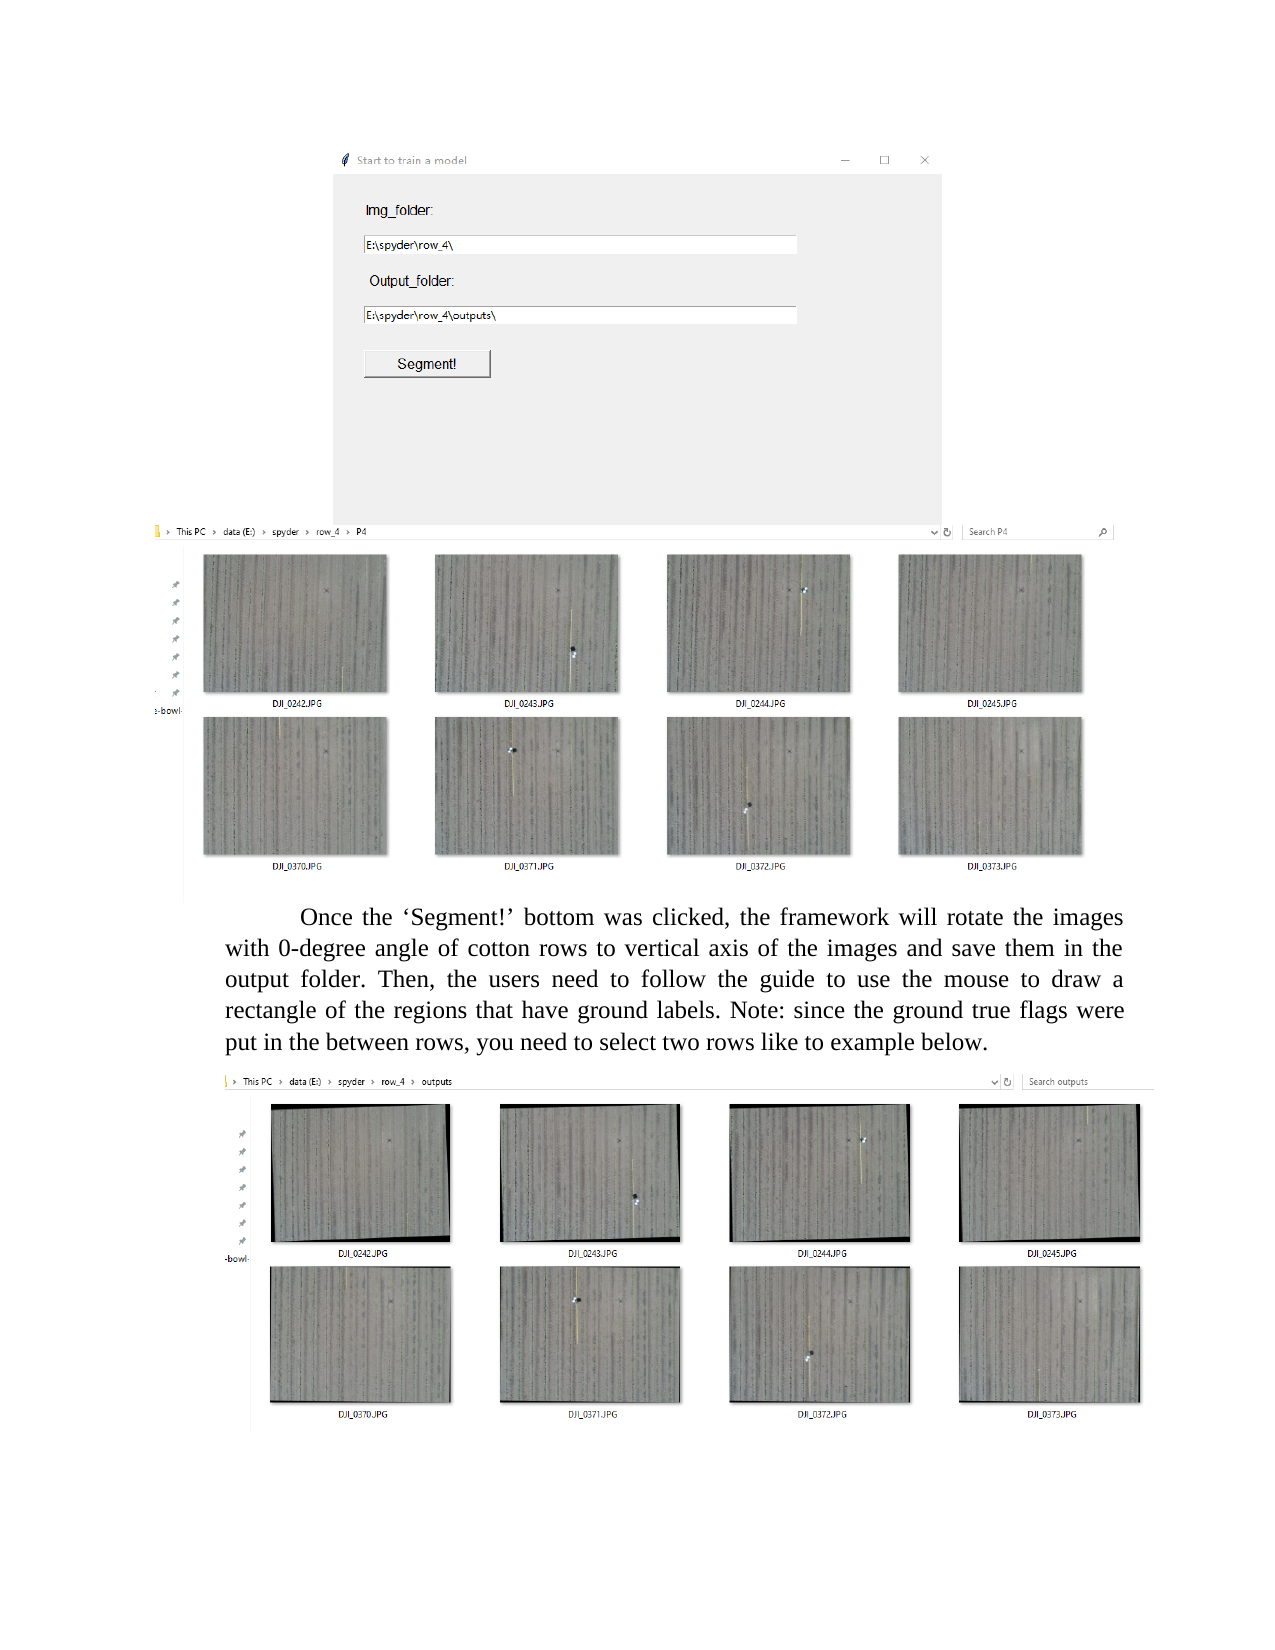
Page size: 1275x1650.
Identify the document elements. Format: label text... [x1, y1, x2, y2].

picture [155, 150, 1120, 903]
text Once the ‘Segment!’ bottom was clicked, the framework will rotate the images with 0-degree angle of cotton rows to vertical axis of the images and save them in the output folder. Then, the users need to follow the guide to use the mouse to draw a rectangle of the regions that have ground labels. Note: since the ground true flags were put in the between rows, you need to select two rows like to example below. [225, 902, 1125, 1055]
picture [225, 1074, 1155, 1432]
